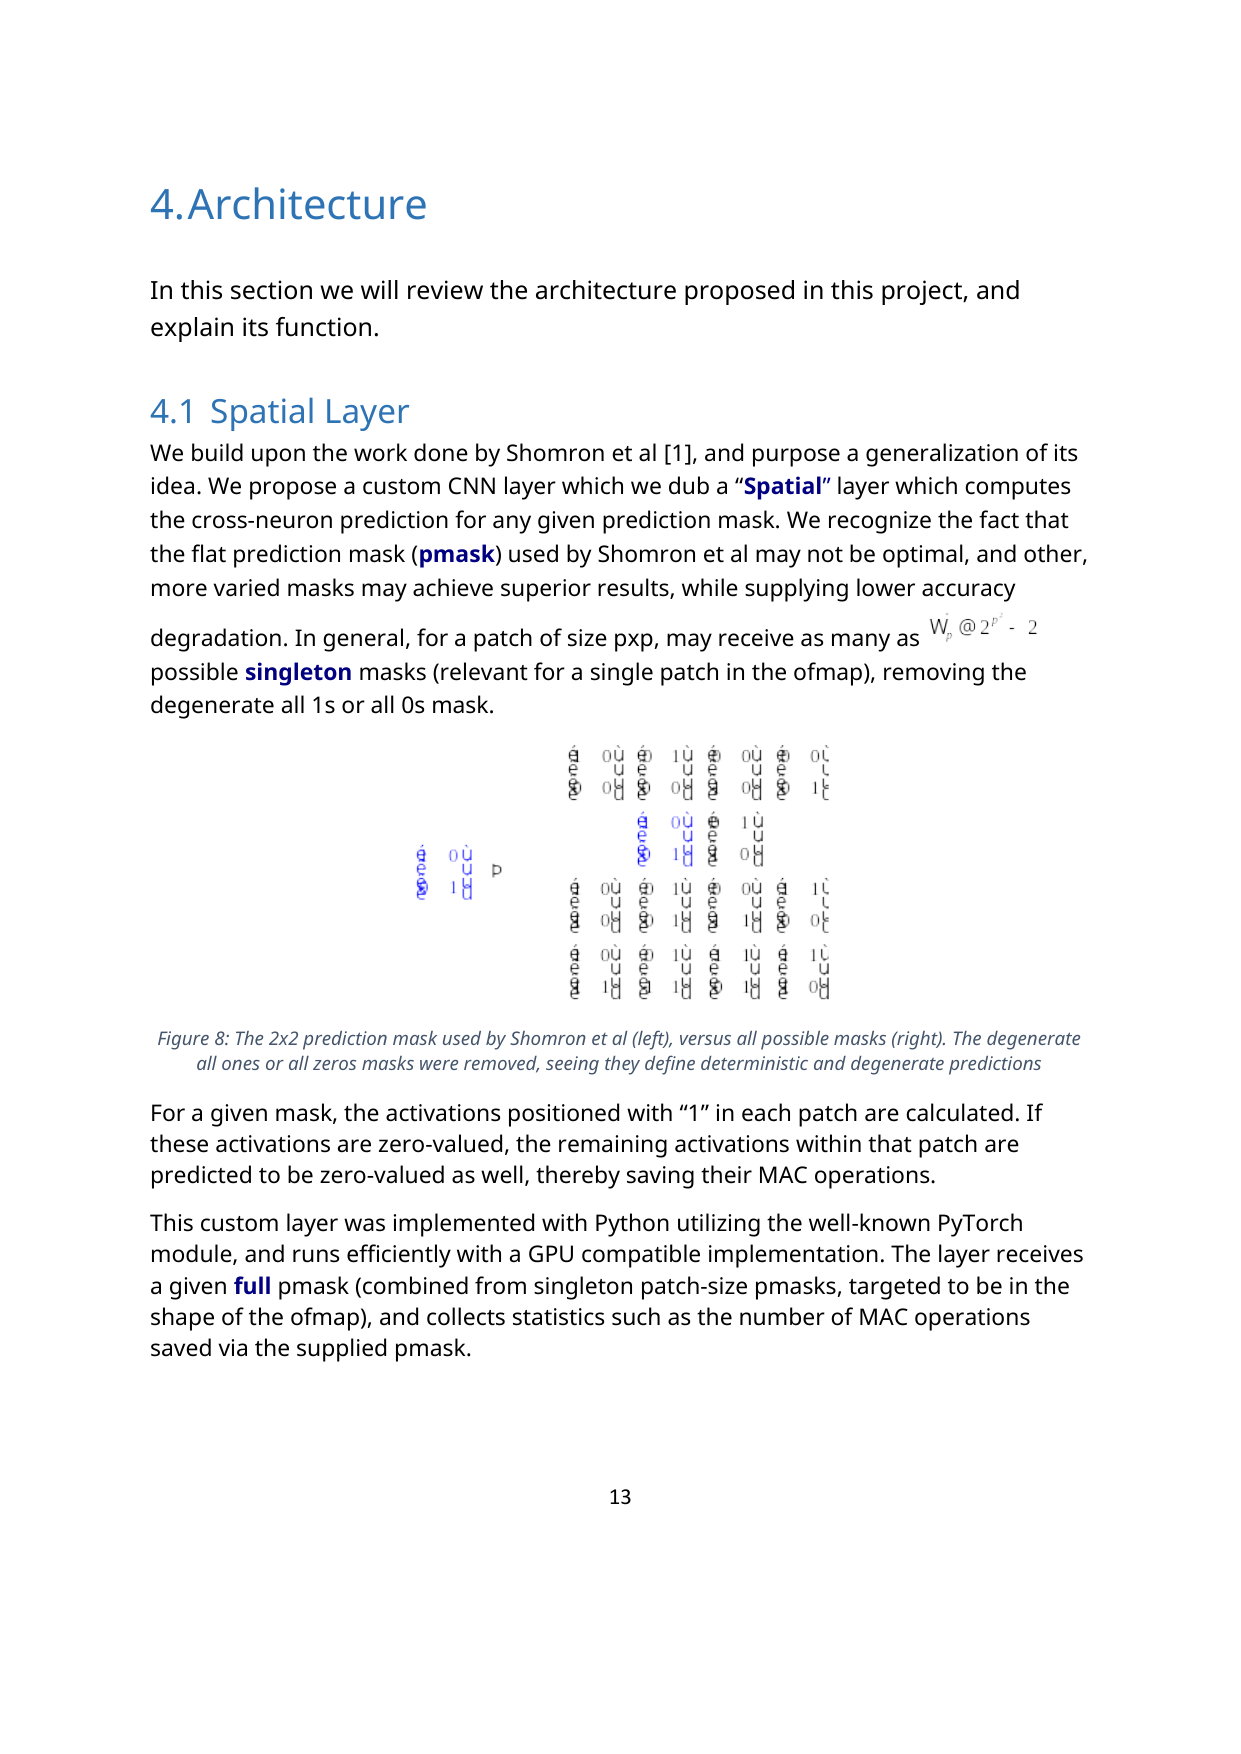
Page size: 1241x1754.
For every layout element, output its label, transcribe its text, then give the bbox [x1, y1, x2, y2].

subtitle Architecture [150, 175, 1090, 232]
text This custom layer was implemented with Python utilizing the well-known PyTorch module, and runs efficiently with a GPU compatible implementation. The layer receives a given full pmask (combined from singleton patch-size pmasks, targeted to be in the shape of the ofmap), and collects statistics such as the number of MAC operations saved via the supplied pmask. [150, 1207, 1090, 1363]
text For a given mask, the activations positioned with “1” in each patch are calculated. If these activations are zero-valued, the remaining activations within that patch are predicted to be zero-valued as well, thereby saving their MAC operations. [150, 1097, 1090, 1191]
text We build upon the work done by Shomron et al , and purpose a generalization of its idea. We propose a custom CNN layer which we dub a “Spatial” layer which computes the cross-neuron prediction for any given prediction mask. We recognize the fact that the flat prediction mask (pmask) used by Shomron et al may not be optimal, and other, more varied masks may achieve superior results, while supplying lower accuracy degradation. In general, for a patch of size pxp, may receive as many as possible singleton masks (relevant for a single patch in the ofmap), removing the degenerate all 1s or all 0s mask. [150, 436, 1090, 720]
text Figure 8: The 2x2 prediction mask used by Shomron et al (left), versus all possible masks (right). The degenerate all ones or all zeros masks were removed, seeing they define deterministic and degenerate predictions [150, 1025, 1090, 1076]
text In this section we will review the architecture proposed in this project, and explain its function. [150, 273, 1090, 344]
subtitle Spatial Layer [150, 387, 1090, 433]
